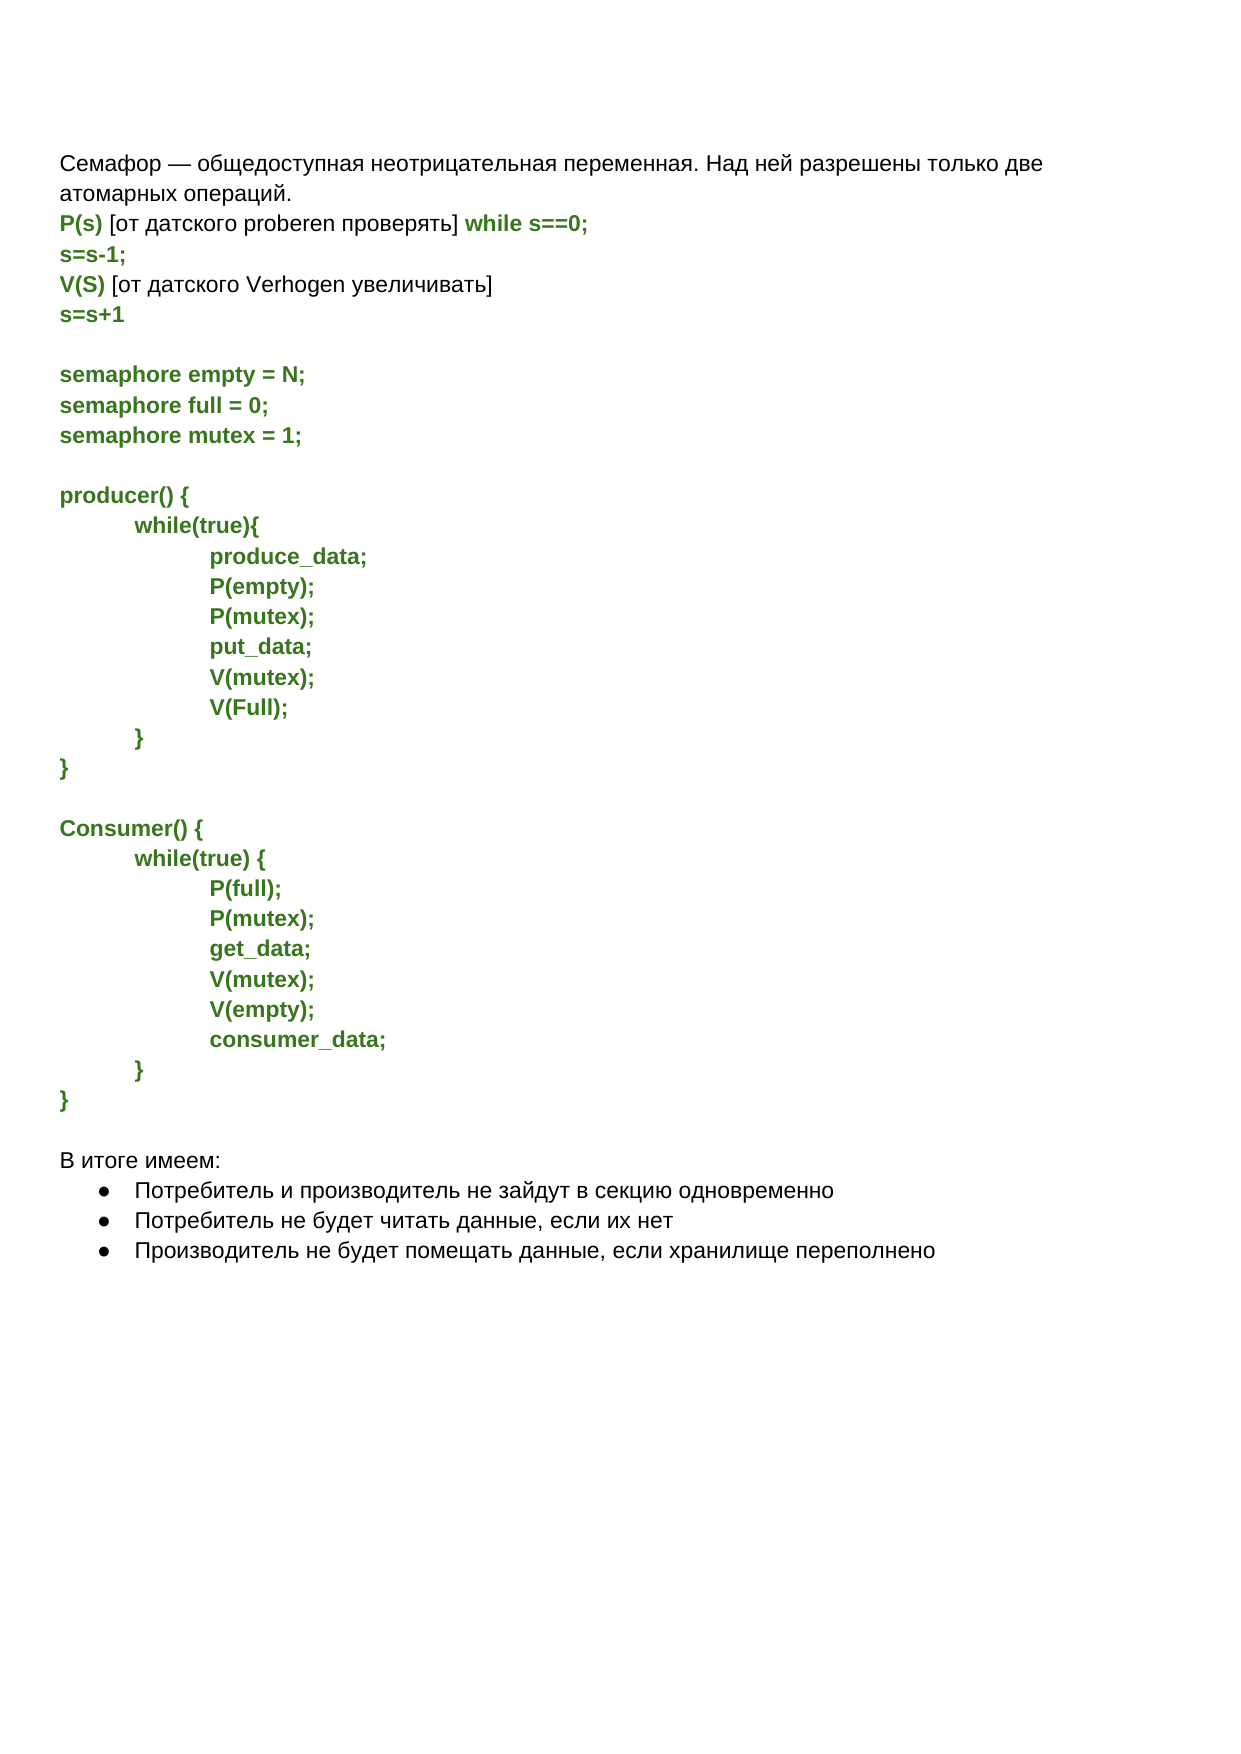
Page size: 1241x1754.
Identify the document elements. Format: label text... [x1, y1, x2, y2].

text consumer_data; [134, 1026, 1107, 1052]
text P(s) [от датского proberen проверять] while s==0; [59, 210, 1107, 237]
text Семафор — общедоступная неотрицательная переменная. Над ней разрешены только две атомарных операций. [59, 150, 1107, 207]
text P(full); [134, 875, 1107, 901]
text s=s+1 [59, 301, 1107, 327]
text В итоге имеем: [59, 1147, 1107, 1173]
text V(S) [от датского Verhogen увеличивать] [59, 271, 1107, 297]
text semaphore full = 0; [59, 392, 1107, 418]
text V(empty); [134, 996, 1107, 1022]
list Потребитель и производитель не зайдут в секцию одновременно [97, 1177, 1107, 1203]
text get_data; [134, 935, 1107, 962]
text V(mutex); [134, 663, 1107, 690]
text put_data; [134, 633, 1107, 660]
text produce_data; [134, 543, 1107, 569]
text s=s-1; [59, 241, 1107, 267]
text while(true) { [59, 845, 1107, 871]
text semaphore empty = N; [59, 361, 1107, 388]
text } [134, 1056, 1107, 1083]
list Потребитель не будет читать данные, если их нет [97, 1207, 1107, 1234]
text } [134, 724, 1107, 750]
text while(true){ [59, 512, 1107, 539]
text } [59, 754, 1107, 781]
text P(mutex); [134, 603, 1107, 629]
text producer() { [59, 482, 1107, 509]
text P(empty); [134, 573, 1107, 599]
text P(mutex); [134, 905, 1107, 932]
list Производитель не будет помещать данные, если хранилище переполнено [97, 1237, 1107, 1264]
text } [59, 1086, 1107, 1113]
text Consumer() { [59, 814, 1107, 841]
text semaphore mutex = 1; [59, 422, 1107, 448]
text V(Full); [134, 694, 1107, 720]
text V(mutex); [134, 966, 1107, 992]
